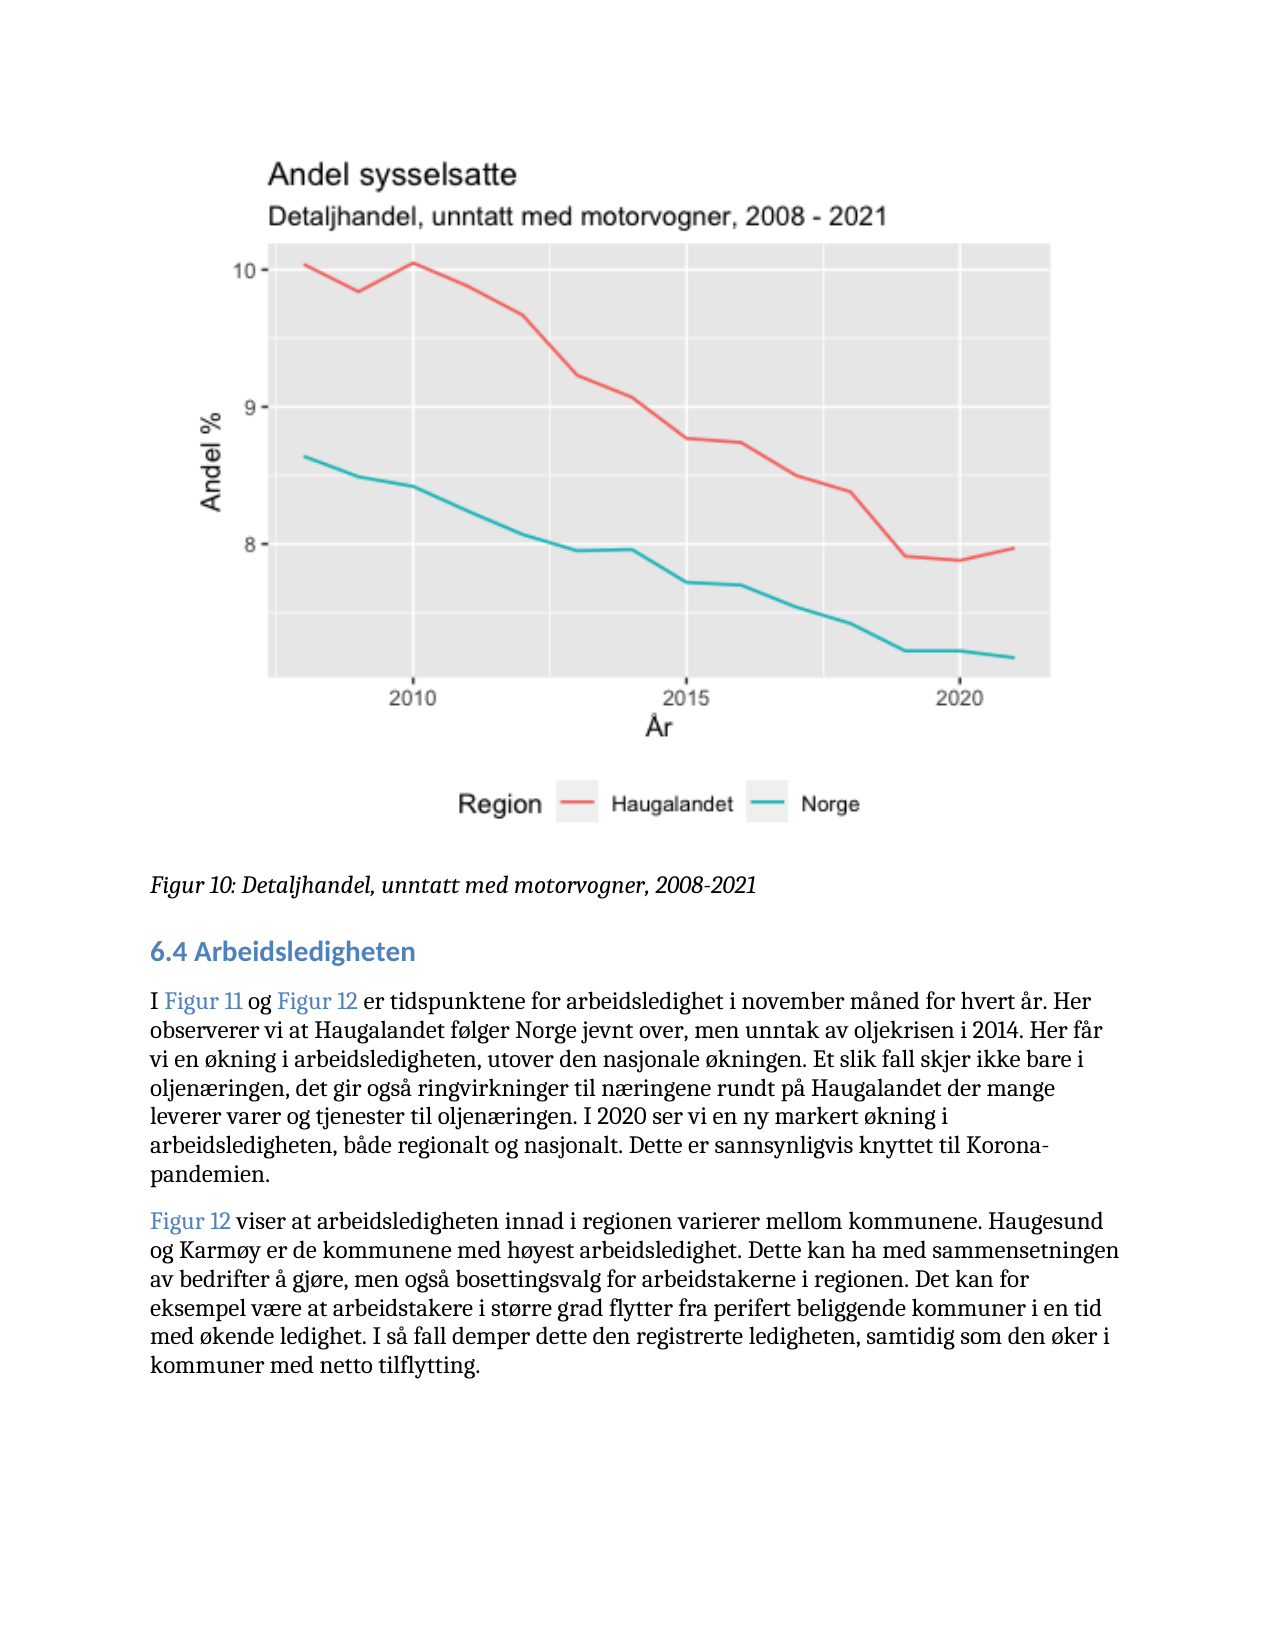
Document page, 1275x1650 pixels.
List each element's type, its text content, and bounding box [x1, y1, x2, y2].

subtitle 6.4 Arbeidsledigheten [150, 933, 1125, 968]
picture [188, 150, 1064, 850]
table_header Figur 10: Detaljhandel, unntatt med motorvogner, 2008-2021 [139, 150, 1114, 912]
text I Figur 11 og Figur 12 er tidspunktene for arbeidsledighet i november måned for hvert år. Her observerer vi at Haugalandet følger Norge jevnt over, men unntak av oljekrisen i 2014. Her får vi en økning i arbeidsledigheten, utover den nasjonale økningen. Et slik fall skjer ikke bare i oljenæringen, det gir også ringvirkninger til næringene rundt på Haugalandet der mange leverer varer og tjenester til oljenæringen. I 2020 ser vi en ny markert økning i arbeidsledigheten, både regionalt og nasjonalt. Dette er sannsynligvis knyttet til Korona-pandemien. [150, 987, 1125, 1188]
text Figur 12 viser at arbeidsledigheten innad i regionen varierer mellom kommunene. Haugesund og Karmøy er de kommunene med høyest arbeidsledighet. Dette kan ha med sammensetningen av bedrifter å gjøre, men også bosettingsvalg for arbeidstakerne i regionen. Det kan for eksempel være at arbeidstakere i større grad flytter fra perifert beliggende kommuner i en tid med økende ledighet. I så fall demper dette den registrerte ledigheten, samtidig som den øker i kommuner med netto tilflytting. [150, 1207, 1125, 1380]
